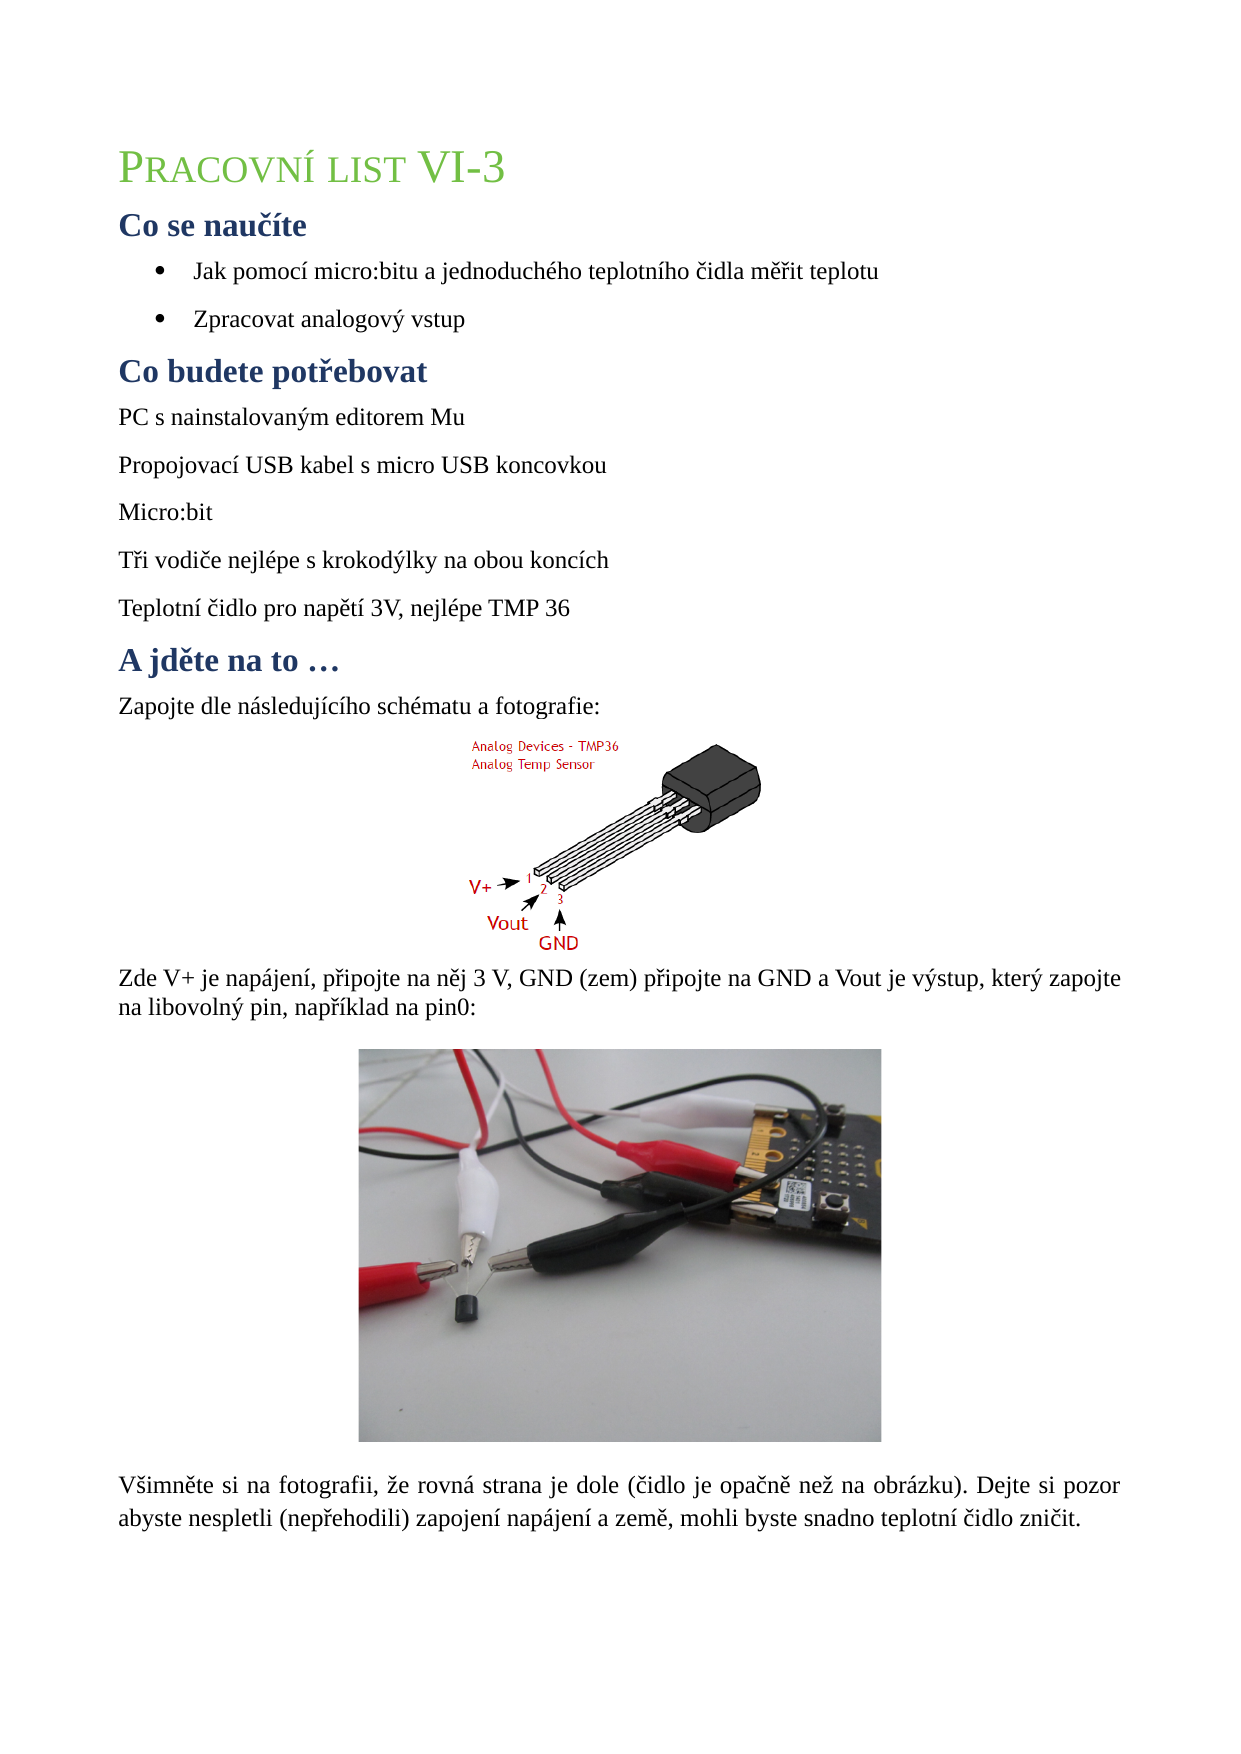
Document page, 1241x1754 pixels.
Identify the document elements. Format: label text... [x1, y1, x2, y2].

subtitle Co se naučíte [118, 205, 1122, 244]
picture [358, 1049, 882, 1442]
text Micro:bit [118, 497, 1122, 526]
text Zde V+ je napájení, připojte na něj 3 V, GND (zem) připojte na GND a Vout je výstup, který zapojte na libovolný pin, například na pin0: [118, 963, 1122, 1021]
subtitle Pracovní list VI-3 [118, 139, 1122, 193]
picture [464, 719, 776, 964]
text Zapojte dle následujícího schématu a fotografie: [118, 691, 1122, 720]
text Teplotní čidlo pro napětí 3V, nejlépe TMP 36 [118, 593, 1122, 621]
subtitle Co budete potřebovat [118, 351, 1122, 390]
list Jak pomocí micro:bitu a jednoduchého teplotního čidla měřit teplotu [156, 256, 1122, 285]
text Všimněte si na fotografii, že rovná strana je dole (čidlo je opačně než na obrázku). Dejte si pozor abyste nespletli (nepřehodili) zapojení napájení a země, mohli byste snadno teplotní čidlo zničit. [118, 1471, 1122, 1532]
list Zpracovat analogový vstup [156, 304, 1122, 332]
subtitle A jděte na to … [118, 640, 1122, 678]
text PC s nainstalovaným editorem Mu [118, 402, 1122, 431]
text Propojovací USB kabel s micro USB koncovkou [118, 450, 1122, 478]
text Tři vodiče nejlépe s krokodýlky na obou koncích [118, 545, 1122, 574]
